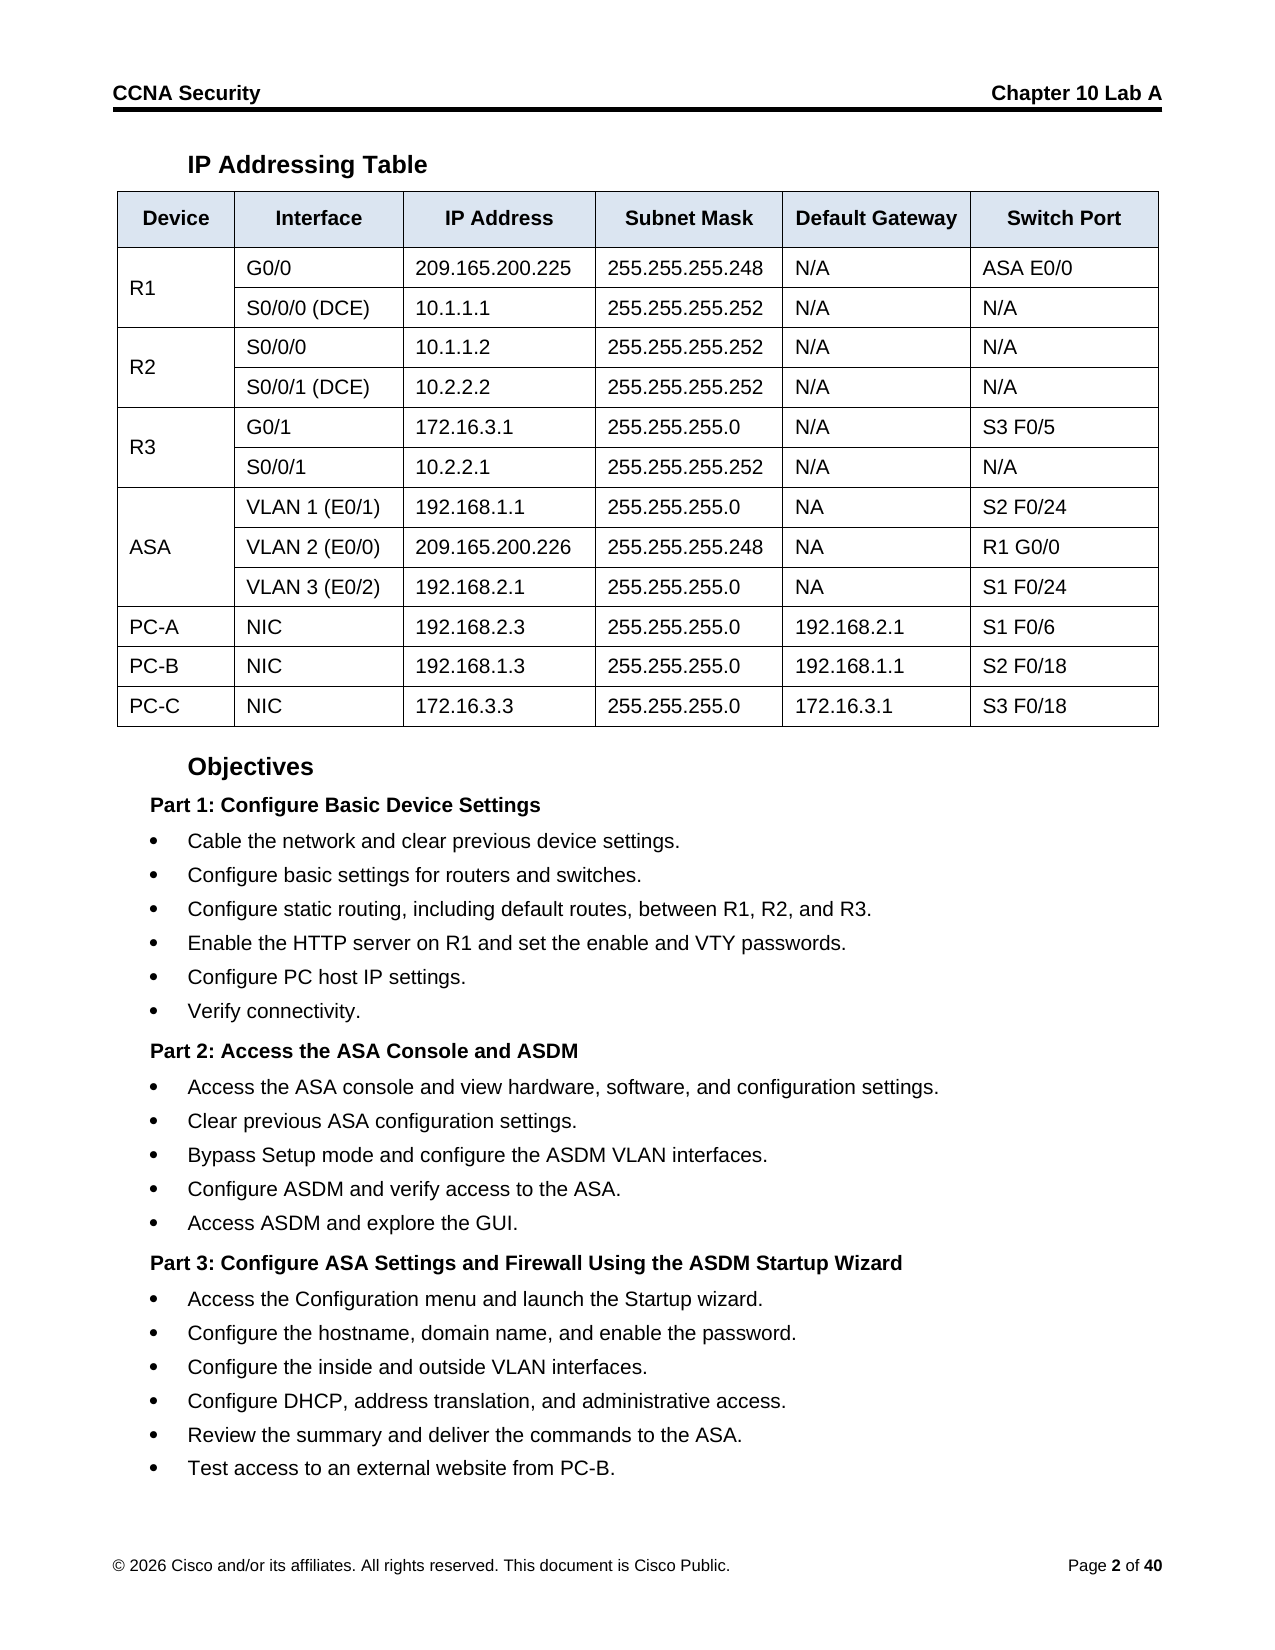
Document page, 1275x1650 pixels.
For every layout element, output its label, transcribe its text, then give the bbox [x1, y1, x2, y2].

table_cell NIC [235, 687, 403, 726]
table_cell N/A [783, 288, 970, 327]
table_cell 255.255.255.0 [596, 568, 782, 606]
text Clear previous ASA configuration settings. [150, 1109, 1162, 1133]
table_cell N/A [971, 328, 1158, 367]
table_cell N/A [783, 328, 970, 367]
table_header Default Gateway [783, 192, 970, 247]
table_cell 192.168.2.3 [404, 607, 595, 646]
table_cell 255.255.255.248 [596, 248, 782, 287]
table_cell 255.255.255.0 [596, 488, 782, 526]
table_cell N/A [971, 288, 1158, 327]
table_cell N/A [783, 448, 970, 487]
text Objectives [112, 751, 1162, 780]
text Review the summary and deliver the commands to the ASA. [150, 1422, 1162, 1446]
table_cell S2 F0/18 [971, 647, 1158, 686]
table_cell VLAN 3 (E0/2) [235, 568, 403, 606]
table_header IP Address [404, 192, 595, 247]
table_cell S3 F0/18 [971, 687, 1158, 726]
table_cell S0/0/1 (DCE) [235, 368, 403, 407]
table_cell 192.168.2.1 [783, 607, 970, 646]
table_cell 192.168.1.1 [404, 488, 595, 526]
table_cell 255.255.255.252 [596, 368, 782, 407]
table_cell N/A [971, 448, 1158, 487]
table_cell 209.165.200.225 [404, 248, 595, 287]
text Configure ASDM and verify access to the ASA. [150, 1177, 1162, 1201]
text Configure basic settings for routers and switches. [150, 863, 1162, 887]
table_cell G0/1 [235, 408, 403, 447]
table_cell 172.16.3.1 [404, 408, 595, 447]
table_cell 255.255.255.248 [596, 528, 782, 566]
table_cell NA [783, 528, 970, 566]
text Part 1: Configure Basic Device Settings [150, 793, 1162, 817]
table_cell S3 F0/5 [971, 408, 1158, 447]
table_cell S0/0/0 [235, 328, 403, 367]
table_cell N/A [783, 408, 970, 447]
text Verify connectivity. [150, 998, 1162, 1022]
table_cell N/A [971, 368, 1158, 407]
table_cell 255.255.255.0 [596, 687, 782, 726]
table_cell N/A [783, 248, 970, 287]
table_cell NIC [235, 647, 403, 686]
table_cell 10.1.1.1 [404, 288, 595, 327]
table_cell 192.168.1.1 [783, 647, 970, 686]
table_cell G0/0 [235, 248, 403, 287]
table_header Interface [235, 192, 403, 247]
table_cell 192.168.1.3 [404, 647, 595, 686]
table_cell 192.168.2.1 [404, 568, 595, 606]
text Access the Configuration menu and launch the Startup wizard. [150, 1287, 1162, 1311]
table_cell S0/0/1 [235, 448, 403, 487]
text Cable the network and clear previous device settings. [150, 829, 1162, 853]
table_cell NA [783, 488, 970, 526]
text Bypass Setup mode and configure the ASDM VLAN interfaces. [150, 1143, 1162, 1167]
table_cell PC-C [118, 687, 234, 726]
text Configure the inside and outside VLAN interfaces. [150, 1355, 1162, 1379]
text Configure PC host IP settings. [150, 964, 1162, 989]
table_cell R3 [118, 408, 234, 487]
table_cell NIC [235, 607, 403, 646]
table_cell 10.2.2.2 [404, 368, 595, 407]
text Access the ASA console and view hardware, software, and configuration settings. [150, 1075, 1162, 1099]
text Test access to an external website from PC-B. [150, 1456, 1162, 1480]
text IP Addressing Table [112, 150, 1162, 179]
table_cell 172.16.3.3 [404, 687, 595, 726]
table_cell 255.255.255.252 [596, 328, 782, 367]
table_cell 209.165.200.226 [404, 528, 595, 566]
table_cell 172.16.3.1 [783, 687, 970, 726]
table_cell ASA E0/0 [971, 248, 1158, 287]
text Access ASDM and explore the GUI. [150, 1210, 1162, 1234]
table_cell 255.255.255.0 [596, 647, 782, 686]
table_header Subnet Mask [596, 192, 782, 247]
text Part 2: Access the ASA Console and ASDM [150, 1038, 1162, 1062]
text Configure static routing, including default routes, between R1, R2, and R3. [150, 897, 1162, 921]
table_cell 10.1.1.2 [404, 328, 595, 367]
table_cell PC-A [118, 607, 234, 646]
table_cell VLAN 2 (E0/0) [235, 528, 403, 566]
table_cell S2 F0/24 [971, 488, 1158, 526]
table_cell S0/0/0 (DCE) [235, 288, 403, 327]
text Part 3: Configure ASA Settings and Firewall Using the ASDM Startup Wizard [150, 1251, 1162, 1274]
table_cell 255.255.255.0 [596, 408, 782, 447]
table_cell R1 [118, 248, 234, 327]
table_header Device [118, 192, 234, 247]
table_cell ASA [118, 488, 234, 606]
text Enable the HTTP server on R1 and set the enable and VTY passwords. [150, 931, 1162, 955]
table_cell S1 F0/6 [971, 607, 1158, 646]
table_cell R1 G0/0 [971, 528, 1158, 566]
table_cell 255.255.255.252 [596, 288, 782, 327]
table_cell N/A [783, 368, 970, 407]
table_cell PC-B [118, 647, 234, 686]
table_cell R2 [118, 328, 234, 407]
table_cell 255.255.255.0 [596, 607, 782, 646]
text Configure the hostname, domain name, and enable the password. [150, 1321, 1162, 1345]
table_header Switch Port [971, 192, 1158, 247]
table_cell 255.255.255.252 [596, 448, 782, 487]
table_cell 10.2.2.1 [404, 448, 595, 487]
table_cell NA [783, 568, 970, 606]
text Configure DHCP, address translation, and administrative access. [150, 1388, 1162, 1413]
table_cell S1 F0/24 [971, 568, 1158, 606]
table_cell VLAN 1 (E0/1) [235, 488, 403, 526]
